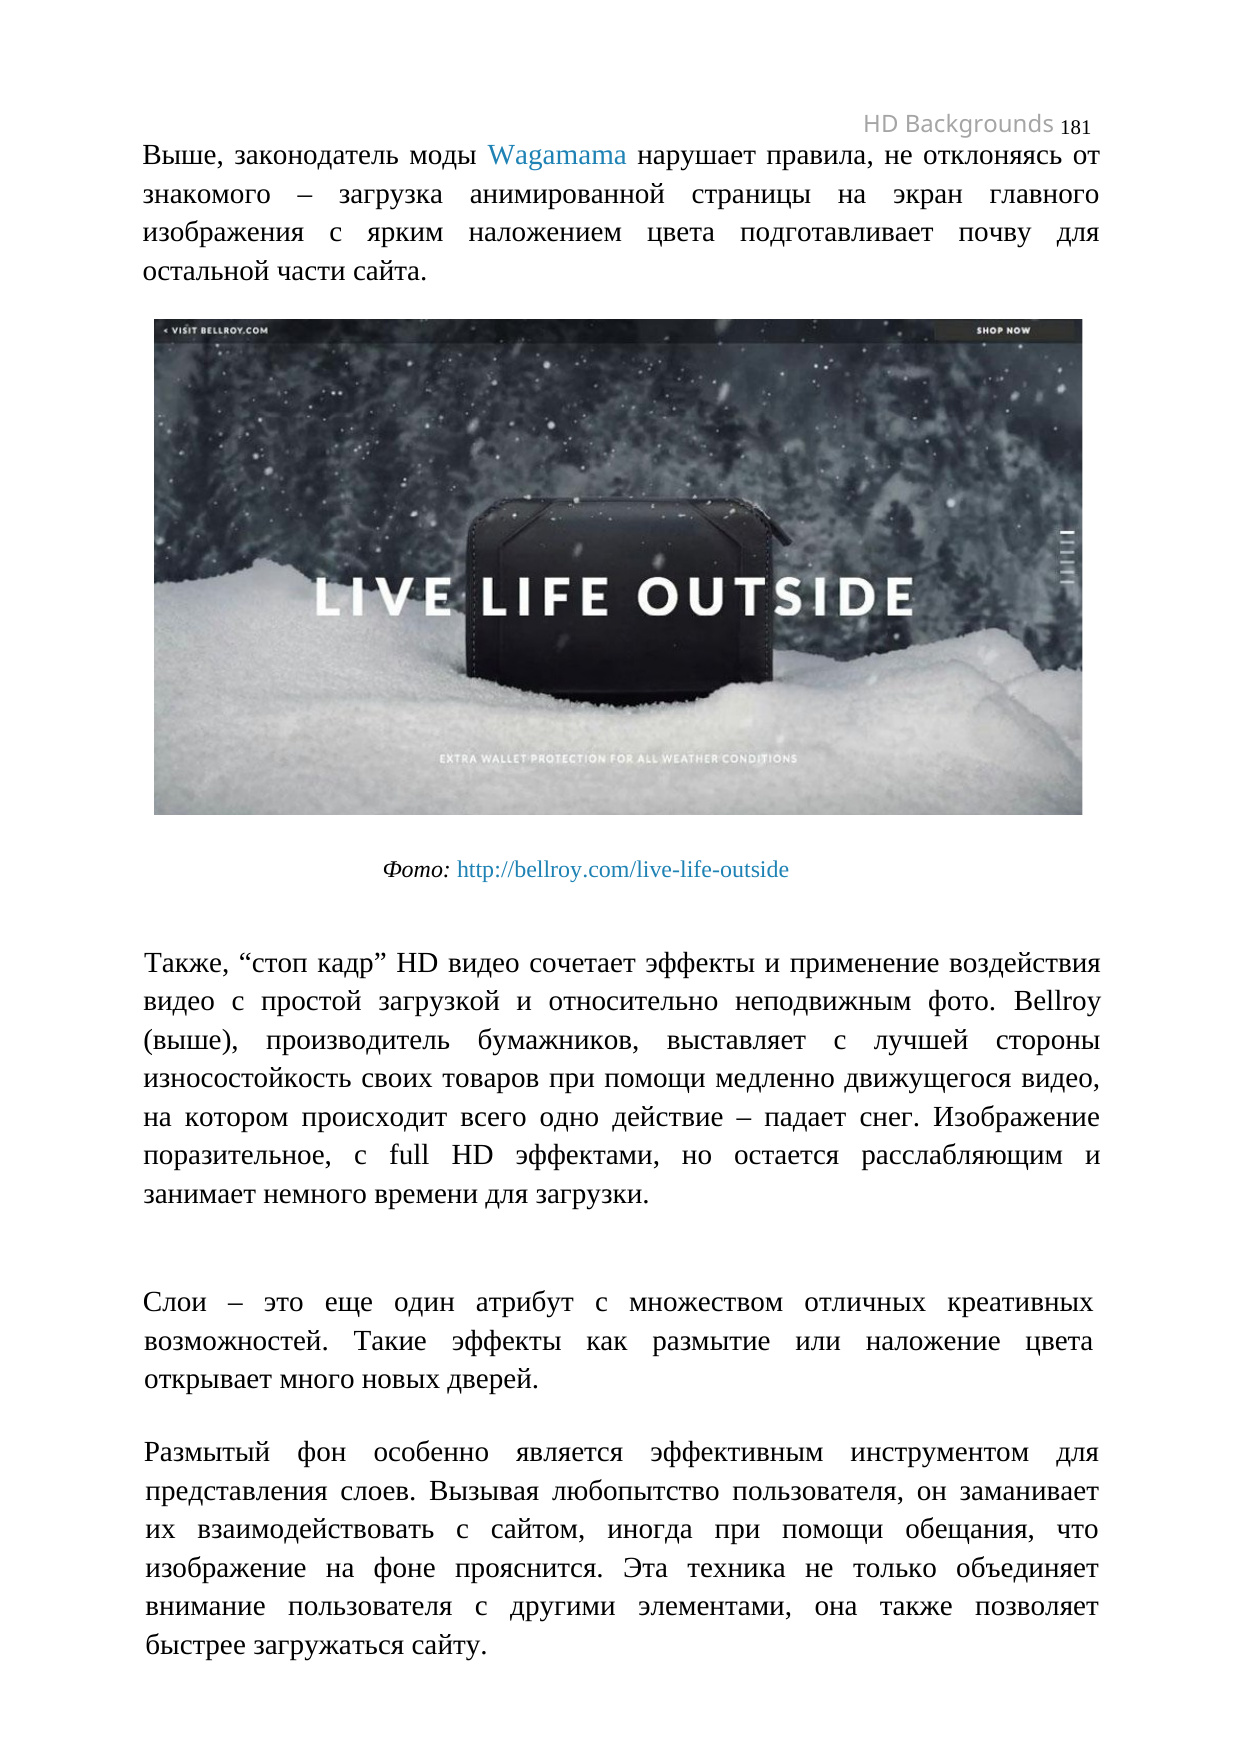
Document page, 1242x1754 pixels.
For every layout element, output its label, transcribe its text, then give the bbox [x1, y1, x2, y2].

text Выше, законодатель моды Wagamama нарушает правила, не отклоняясь от знакомого – загрузка анимированной страницы на экран главного изображения с ярким наложением цвета подготавливает почву для остальной части сайта. [142, 137, 1100, 287]
text Размытый фон особенно является эффективным инструментом для представления слоев. Вызывая любопытство пользователя, он заманивает их взаимодействовать с сайтом, иногда при помощи обещания, что изображение на фоне прояснится. Эта техника не только объединяет внимание пользователя с другими элементами, она также позволяет быстрее загружаться сайту. [143, 1434, 1100, 1660]
text Также, “стоп кадр” HD видео сочетает эффекты и применение воздействия видео с простой загрузкой и относительно неподвижным фото. Bellroy (выше), производитель бумажников, выставляет с лучшей стороны износостойкость своих товаров при помощи медленно движущегося видео, на котором происходит всего одно действие – падает снег. Изображение поразительное, с full HD эффектами, но остается расслабляющим и занимает немного времени для загрузки. [143, 945, 1101, 1209]
picture [154, 319, 1083, 815]
text Фото: http://bellroy.com/live-life-outside [382, 854, 1108, 882]
text Слои – это еще один атрибут с множеством отличных креативных возможностей. Такие эффекты как размытие или наложение цвета открывает много новых дверей. [143, 1284, 1094, 1395]
